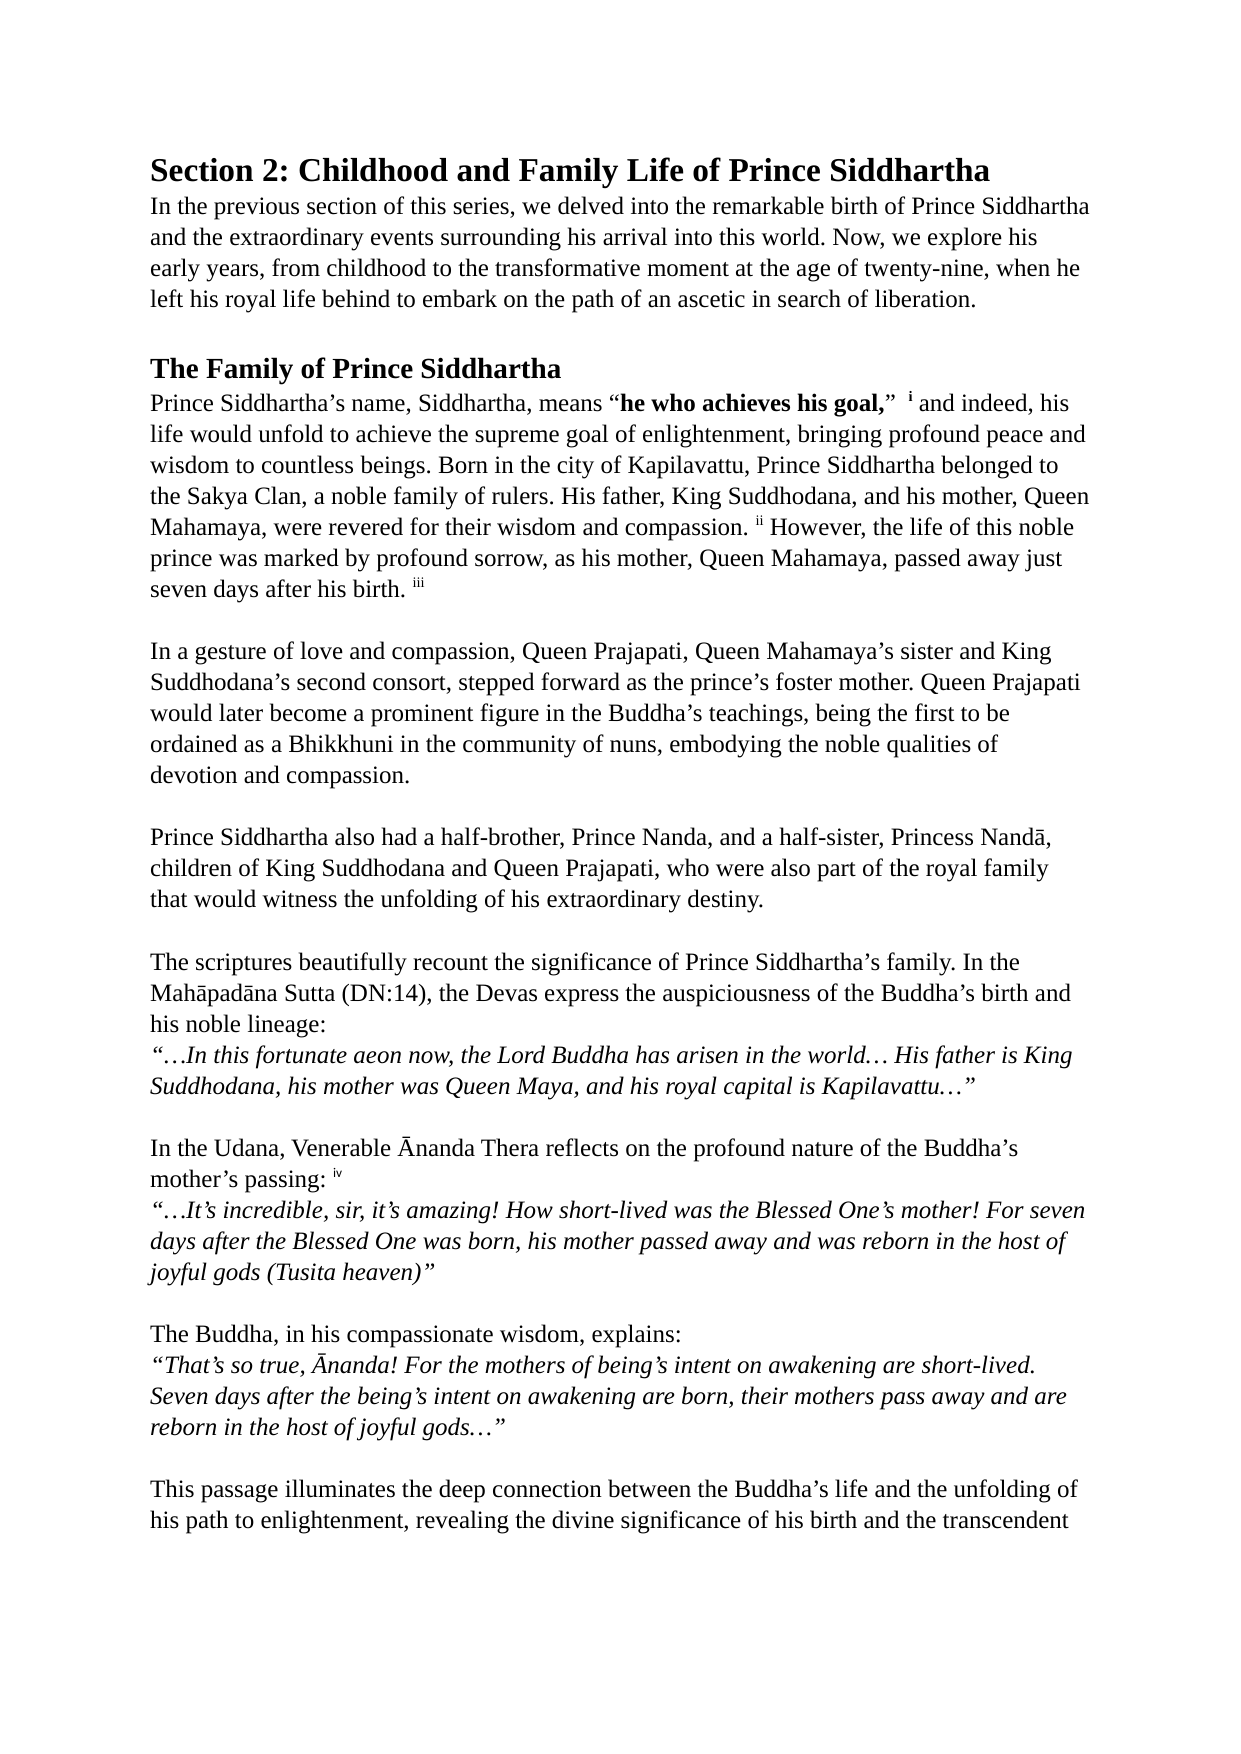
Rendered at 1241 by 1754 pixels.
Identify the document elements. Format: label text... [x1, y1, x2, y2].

text The Buddha, in his compassionate wisdom, explains: [150, 1319, 1090, 1348]
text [150, 1474, 1090, 1534]
text In a gesture of love and compassion, Queen Prajapati, Queen Mahamaya’s sister and King Suddhodana’s second consort, stepped forward as the prince’s foster mother. Queen Prajapati would later become a prominent figure in the Buddha’s teachings, being the first to be ordained as a Bhikkhuni in the community of nuns, embodying the noble qualities of devotion and compassion. [150, 636, 1090, 789]
text “…In this fortunate aeon now, the Lord Buddha has arisen in the world… His father is King Suddhodana, his mother was Queen Maya, and his royal capital is Kapilavattu…” [150, 1040, 1090, 1099]
text “That’s so true, Ānanda! For the mothers of being’s intent on awakening are short-lived. Seven days after the being’s intent on awakening are born, their mothers pass away and are reborn in the host of joyful gods…” [150, 1350, 1090, 1441]
text The Family of Prince Siddhartha [150, 352, 1090, 385]
text In the previous section of this series, we delved into the remarkable birth of Prince Siddhartha and the extraordinary events surrounding his arrival into this world. Now, we explore his early years, from childhood to the transformative moment at the age of twenty-nine, when he left his royal life behind to embark on the path of an ascetic in search of liberation. [150, 191, 1090, 313]
text Prince Siddhartha also had a half-brother, Prince Nanda, and a half-sister, Princess Nandā, children of King Suddhodana and Queen Prajapati, who were also part of the royal family that would witness the unfolding of his extraordinary destiny. [150, 822, 1090, 913]
text Prince Siddhartha’s name, Siddhartha, means “he who achieves his goal,” and indeed, his life would unfold to achieve the supreme goal of enlightenment, bringing profound peace and wisdom to countless beings. Born in the city of Kapilavattu, Prince Siddhartha belonged to the Sakya Clan, a noble family of rulers. His father, King Suddhodana, and his mother, Queen Mahamaya, were revered for their wisdom and compassion. However, the life of this noble prince was marked by profound sorrow, as his mother, Queen Mahamaya, passed away just seven days after his birth. [150, 388, 1090, 603]
text Section 2: Childhood and Family Life of Prince Siddhartha [150, 150, 1090, 188]
text In the Udana, Venerable Ānanda Thera reflects on the profound nature of the Buddha’s mother’s passing: [150, 1133, 1090, 1193]
text “…It’s incredible, sir, it’s amazing! How short-lived was the Blessed One’s mother! For seven days after the Blessed One was born, his mother passed away and was reborn in the host of joyful gods (Tusita heaven)” [150, 1195, 1090, 1286]
text The scriptures beautifully recount the significance of Prince Siddhartha’s family. In the Mahāpadāna Sutta (DN:14), the Devas express the auspiciousness of the Buddha’s birth and his noble lineage: [150, 947, 1090, 1037]
